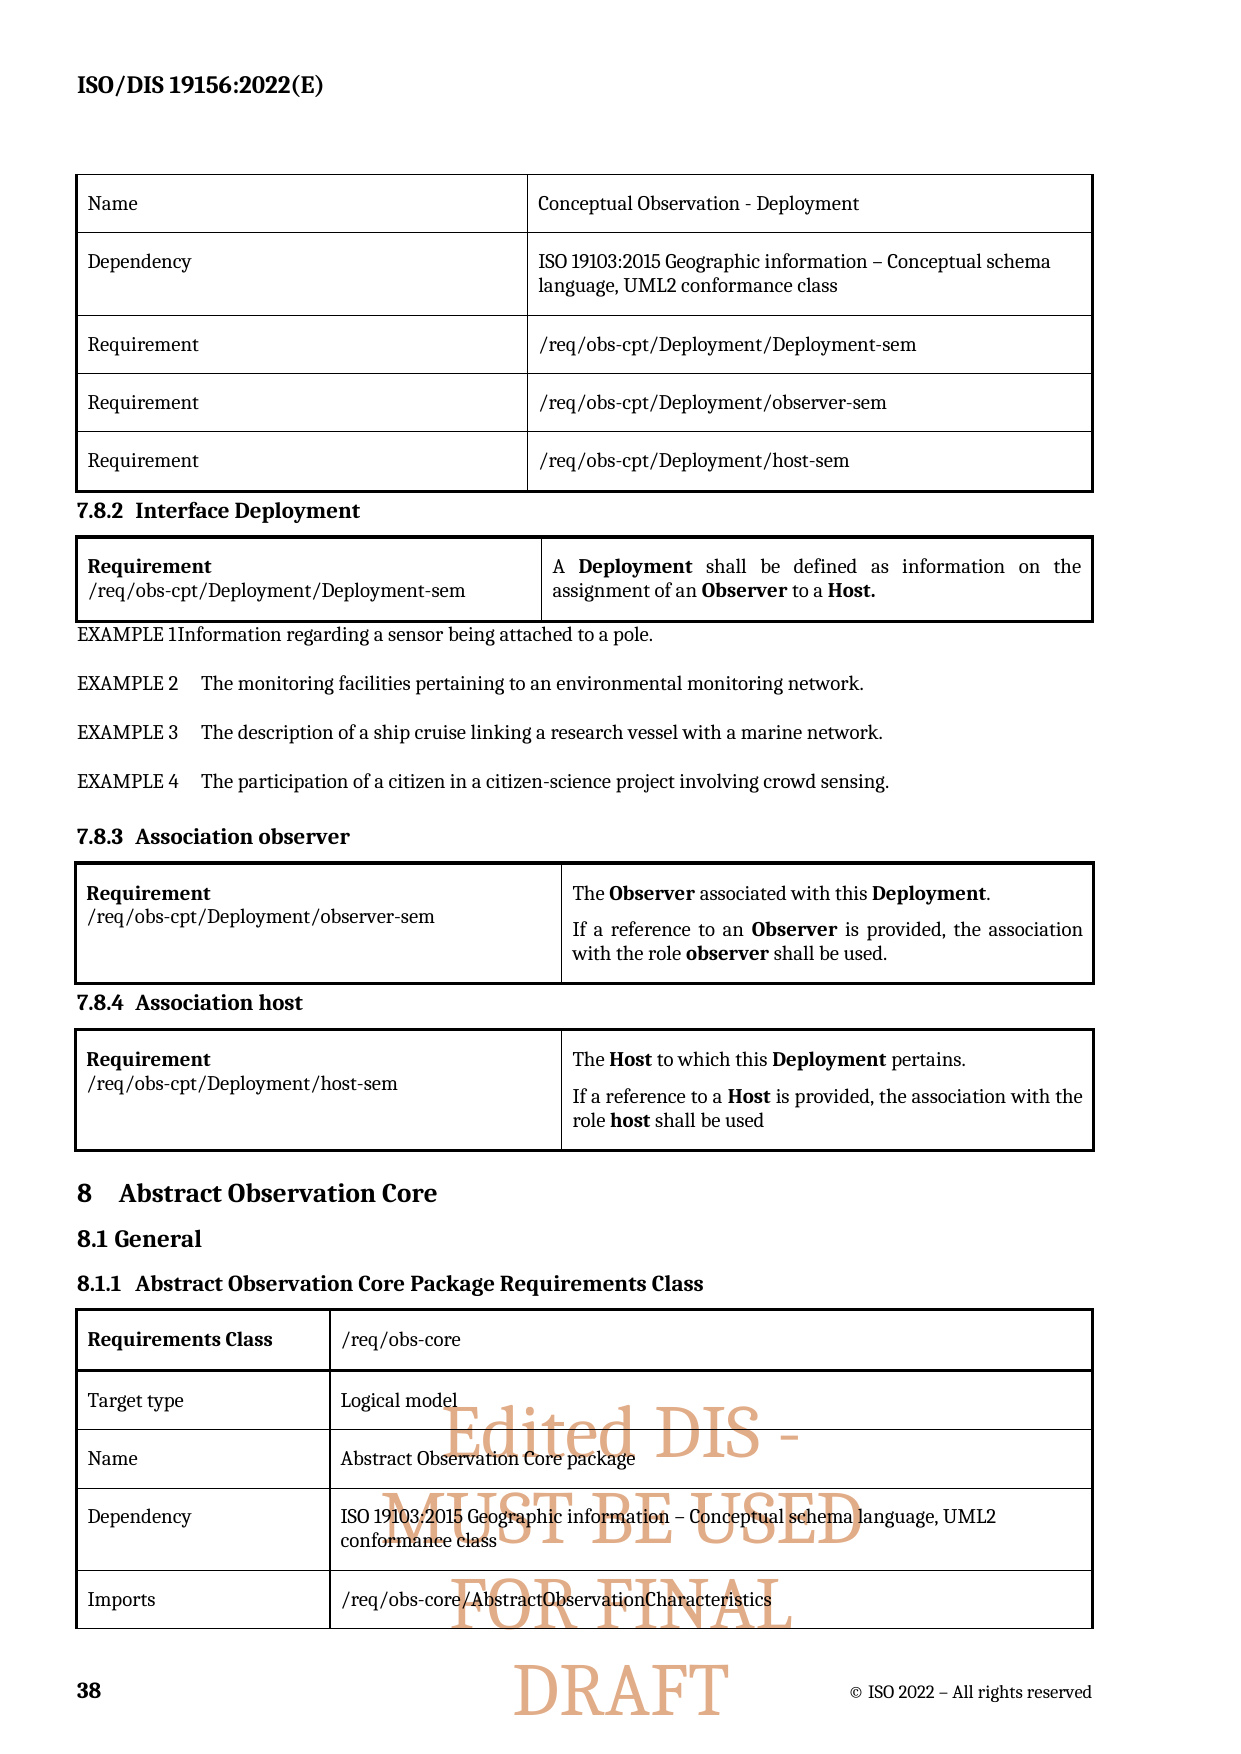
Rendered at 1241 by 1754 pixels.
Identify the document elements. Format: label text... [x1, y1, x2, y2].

table_cell Abstract Observation package [331, 1430, 1091, 1487]
table_cell Target type [78, 1372, 329, 1429]
subtitle Association host [77, 992, 1092, 1016]
table_cell Name [78, 1430, 329, 1487]
table_cell Logical model [331, 1372, 1091, 1429]
subtitle Interface Deployment [77, 499, 1092, 523]
table_cell Requirement [78, 374, 527, 431]
table_cell /req/obs-cpt/Deployment/host-sem [528, 432, 1091, 489]
table_cell ISO 19103:2015 Geographic information – Conceptual schema language, UML2 conformance class [528, 233, 1091, 314]
subtitle General [77, 1227, 1092, 1253]
table_cell Dependency [78, 1489, 329, 1570]
table_cell /req/obs-core/AbstractObservationCharacteristics [331, 1571, 1091, 1628]
table_cell ISO 19103:2015 Geographic information – Conceptual schema language, UML2 conformance class [331, 1489, 1091, 1570]
table_cell Dependency [78, 233, 527, 314]
table_header /req/obs-core [331, 1311, 1091, 1369]
table_cell Requirement [78, 432, 527, 489]
list The participation of a citizen in a citizen-science project involving crowd sensing. [77, 770, 1092, 794]
table_header nformation on the assignment of an Observer to a Host. [542, 539, 1091, 620]
table_header Requirement /req/obs-cpt/Deployment/observer-sem [77, 865, 561, 982]
table_cell Name [78, 175, 527, 232]
table_cell Imports [78, 1571, 329, 1628]
table_cell /req/obs-cpt/Deployment/observer-sem [528, 374, 1091, 431]
subtitle Abstract Observation Core [77, 1180, 1092, 1208]
list The description of a ship cruise linking a research vessel with a marine network. [77, 721, 1092, 745]
table_header The Host to which this Deployment pertains. If a reference to a Host is provided, the association with the role host be used [562, 1031, 1092, 1149]
table_header Requirement /req/obs-cpt/Deployment/host-sem [77, 1031, 561, 1149]
table_cell /req/obs-cpt/Deployment/Deployment-sem [528, 316, 1091, 373]
table_header The Observer associated with this Deployment. If a reference to an Observer is provided, the association with the role observer be used. [562, 865, 1092, 982]
list The monitoring facilities pertaining to an environmental monitoring network. [77, 672, 1092, 696]
table_cell Conceptual Observation - Deployment [528, 175, 1091, 232]
table_cell Requirement [78, 316, 527, 373]
subtitle Abstract Observation Core Package Requirements Class [77, 1272, 1092, 1296]
table_header Requirement /req/obs-cpt/Deployment/Deployment-sem [78, 539, 541, 620]
table_header Requirements Class [78, 1311, 329, 1369]
subtitle Association observer [77, 825, 1092, 849]
